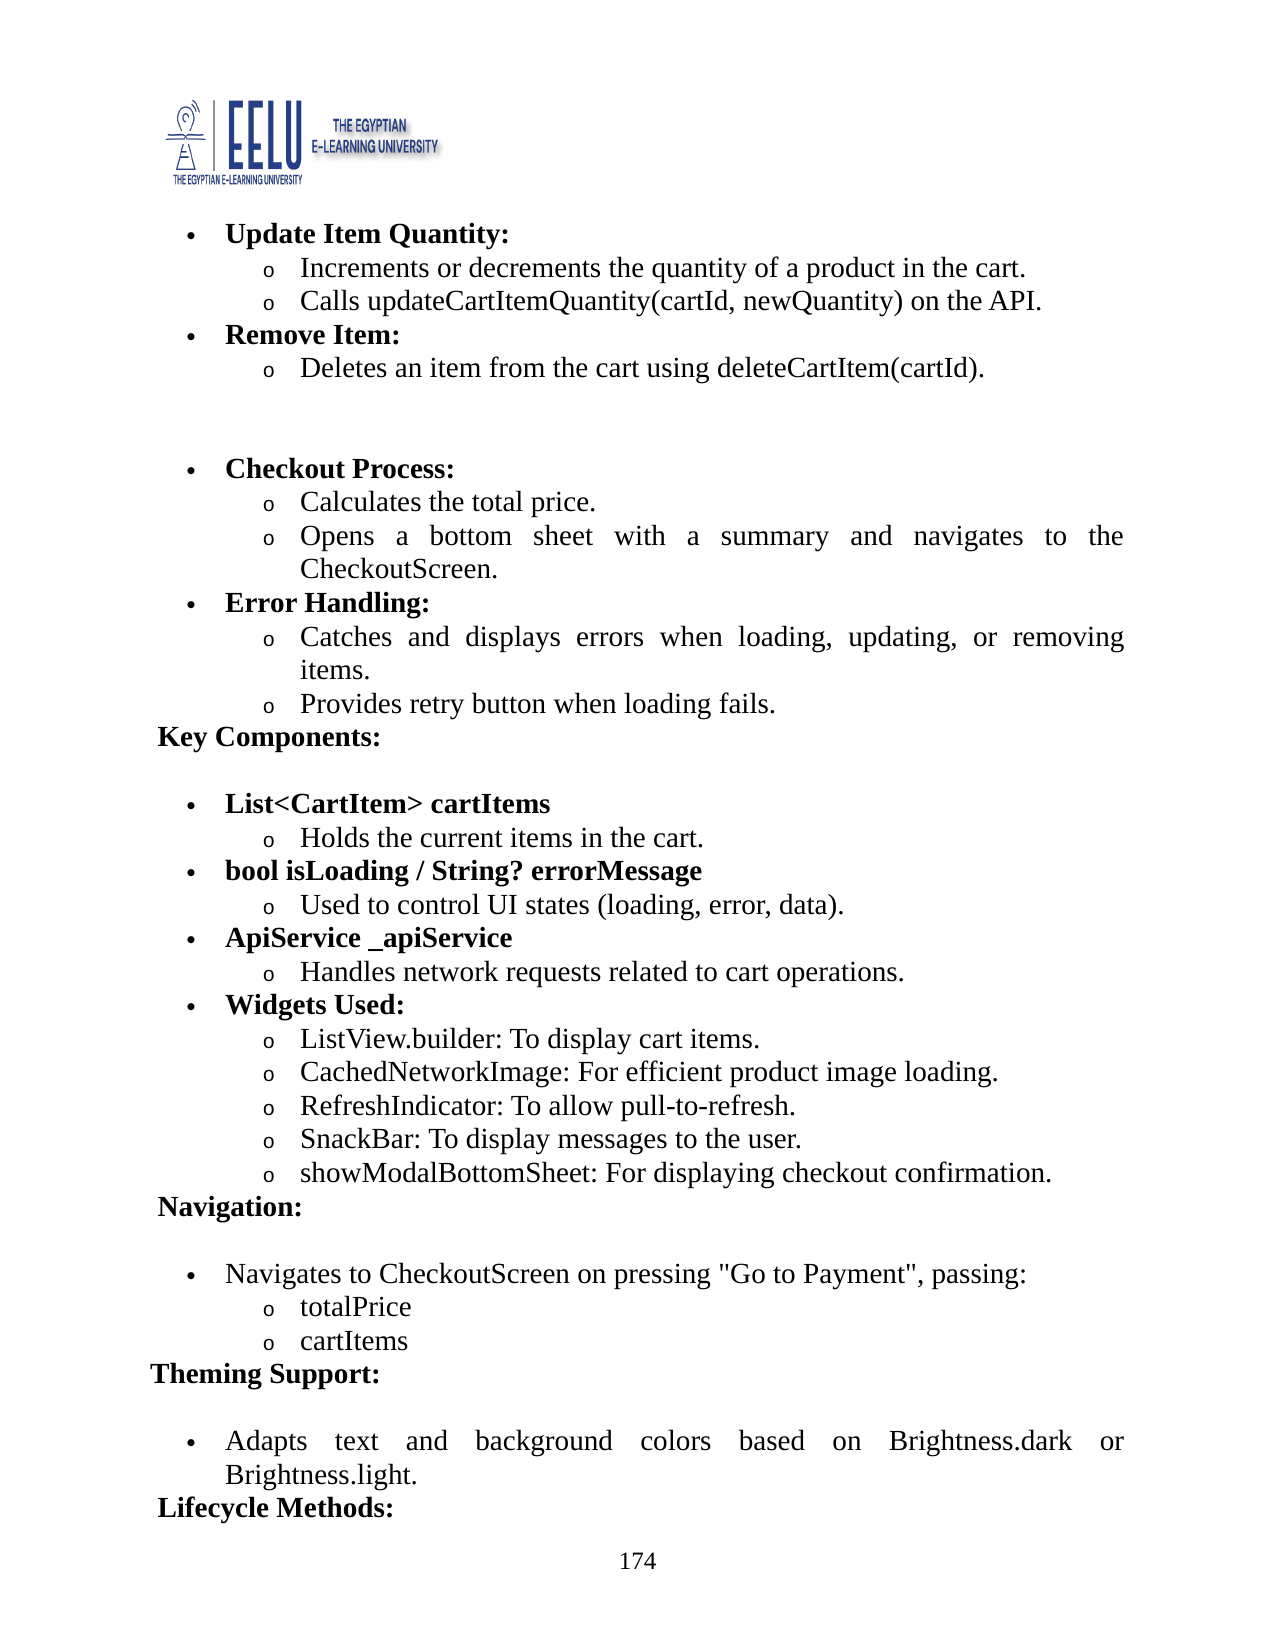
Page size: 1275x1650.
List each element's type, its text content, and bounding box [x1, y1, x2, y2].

list Calls updateCartItemQuantity(cartId, newQuantity) on the API. [262, 283, 1125, 317]
list Holds the current items in the cart. [262, 820, 1125, 853]
list RefreshIndicator: To allow pull-to-refresh. [262, 1088, 1125, 1122]
text Theming Support: [150, 1356, 1125, 1390]
list SnackBar: To display messages to the user. [262, 1122, 1125, 1155]
list showModalBottomSheet: For displaying checkout confirmation. [262, 1155, 1125, 1189]
text Navigation: [150, 1189, 1125, 1222]
list Calculates the total price. [262, 484, 1125, 518]
list Provides retry button when loading fails. [262, 686, 1125, 719]
list cartItems [262, 1323, 1125, 1356]
list bool isLoading / String? errorMessage [187, 853, 1125, 887]
text Lifecycle Methods: [150, 1490, 1125, 1524]
list Remove Item: [187, 317, 1125, 350]
picture [150, 75, 444, 188]
list Checkout Process: [187, 451, 1125, 484]
list Widgets Used: [187, 987, 1125, 1021]
list Catches and displays errors when loading, updating, or removing items. [262, 619, 1125, 686]
list Navigates to CheckoutScreen on pressing "Go to Payment", passing: [187, 1256, 1125, 1289]
list ListView.builder: To display cart items. [262, 1021, 1125, 1054]
list CachedNetworkImage: For efficient product image loading. [262, 1054, 1125, 1088]
list ApiService _apiService [187, 920, 1125, 954]
list Adapts text and background colors based on Brightness.dark or Brightness.light. [187, 1423, 1125, 1490]
list Used to control UI states (loading, error, data). [262, 887, 1125, 920]
list Opens a bottom sheet with a summary and navigates to the CheckoutScreen. [262, 518, 1125, 585]
list Increments or decrements the quantity of a product in the cart. [262, 250, 1125, 283]
list Update Item Quantity: [187, 216, 1125, 250]
list totalPrice [262, 1289, 1125, 1323]
list List<CartItem> cartItems [187, 786, 1125, 820]
list Handles network requests related to cart operations. [262, 954, 1125, 987]
text Key Components: [150, 719, 1125, 753]
list Error Handling: [187, 585, 1125, 619]
list Deletes an item from the cart using deleteCartItem(cartId). [262, 350, 1125, 384]
